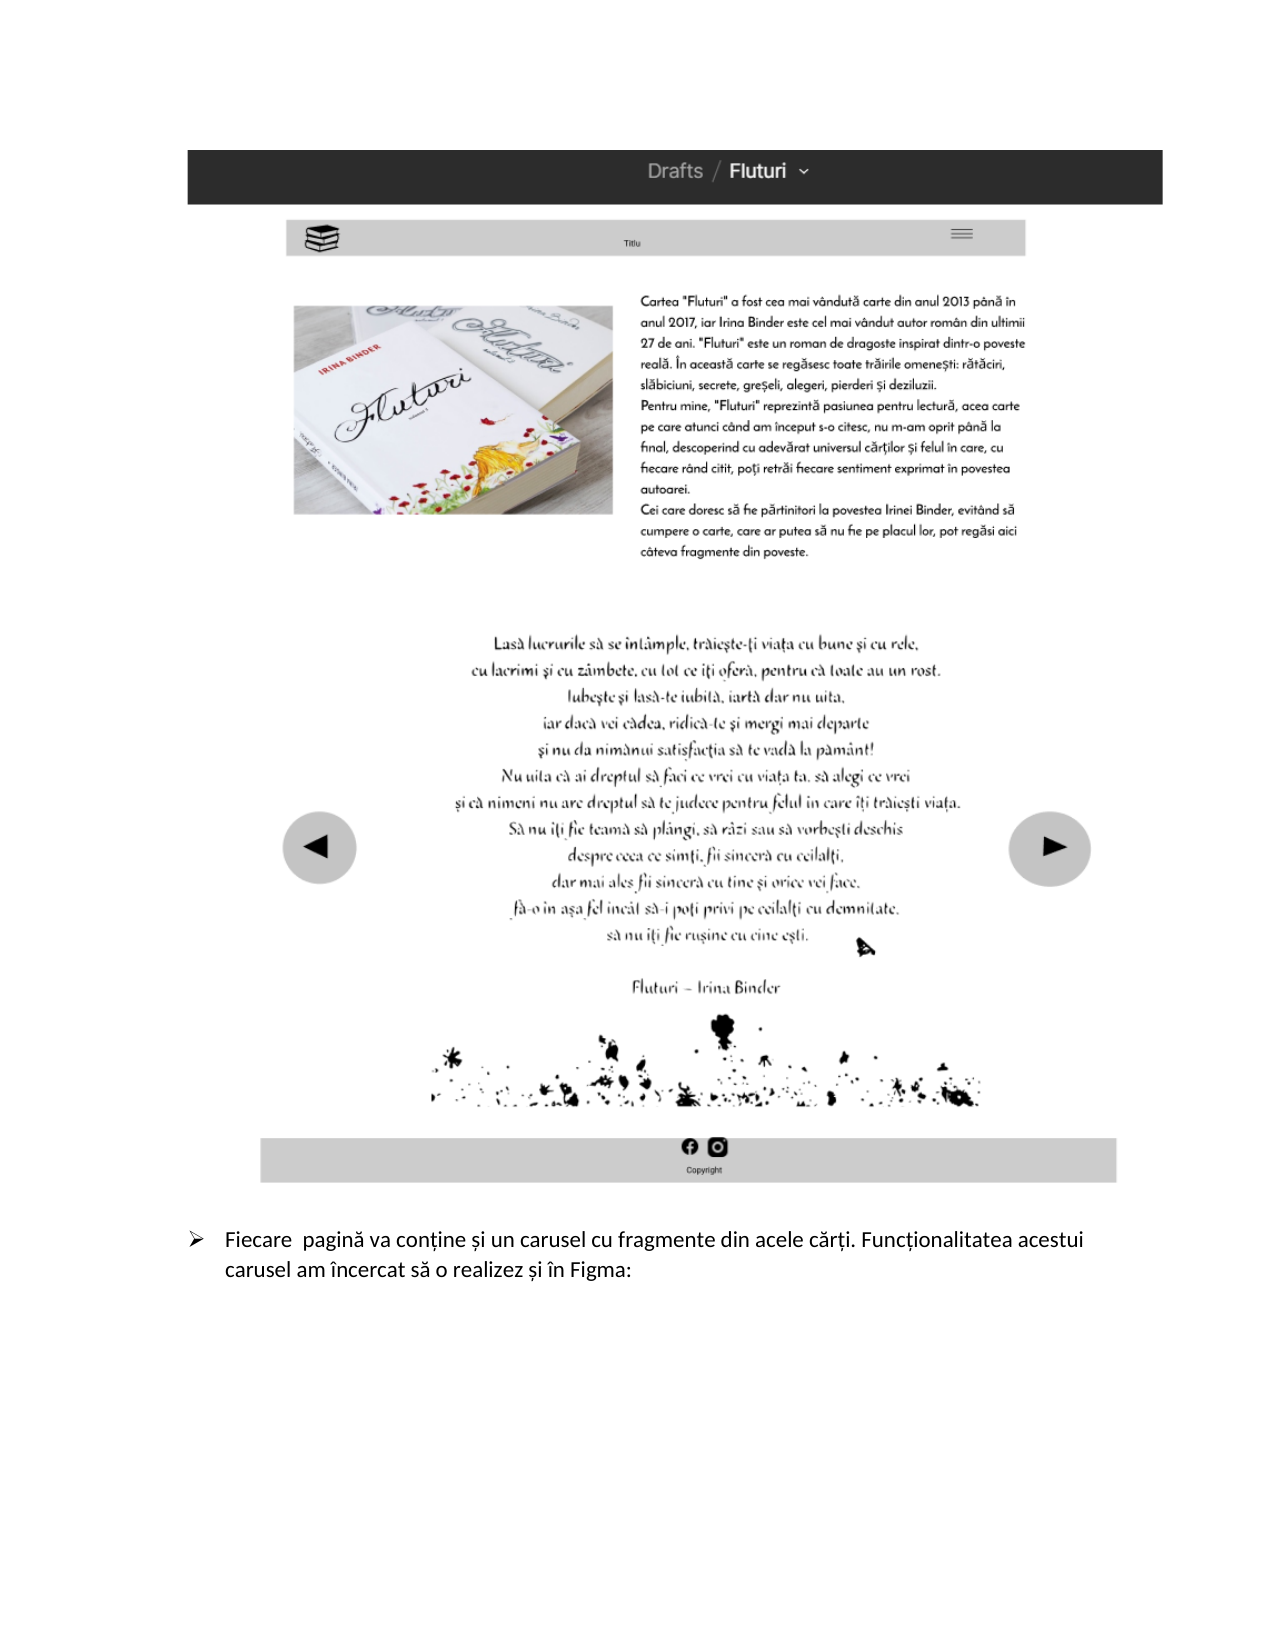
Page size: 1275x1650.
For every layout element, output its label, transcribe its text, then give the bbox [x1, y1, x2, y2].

list Fiecare pagină va conține și un carusel cu fragmente din acele cărți. Funcționalitatea acestui carusel am încercat să o realizez și în Figma: [187, 1225, 1125, 1283]
picture [187, 150, 1163, 1206]
